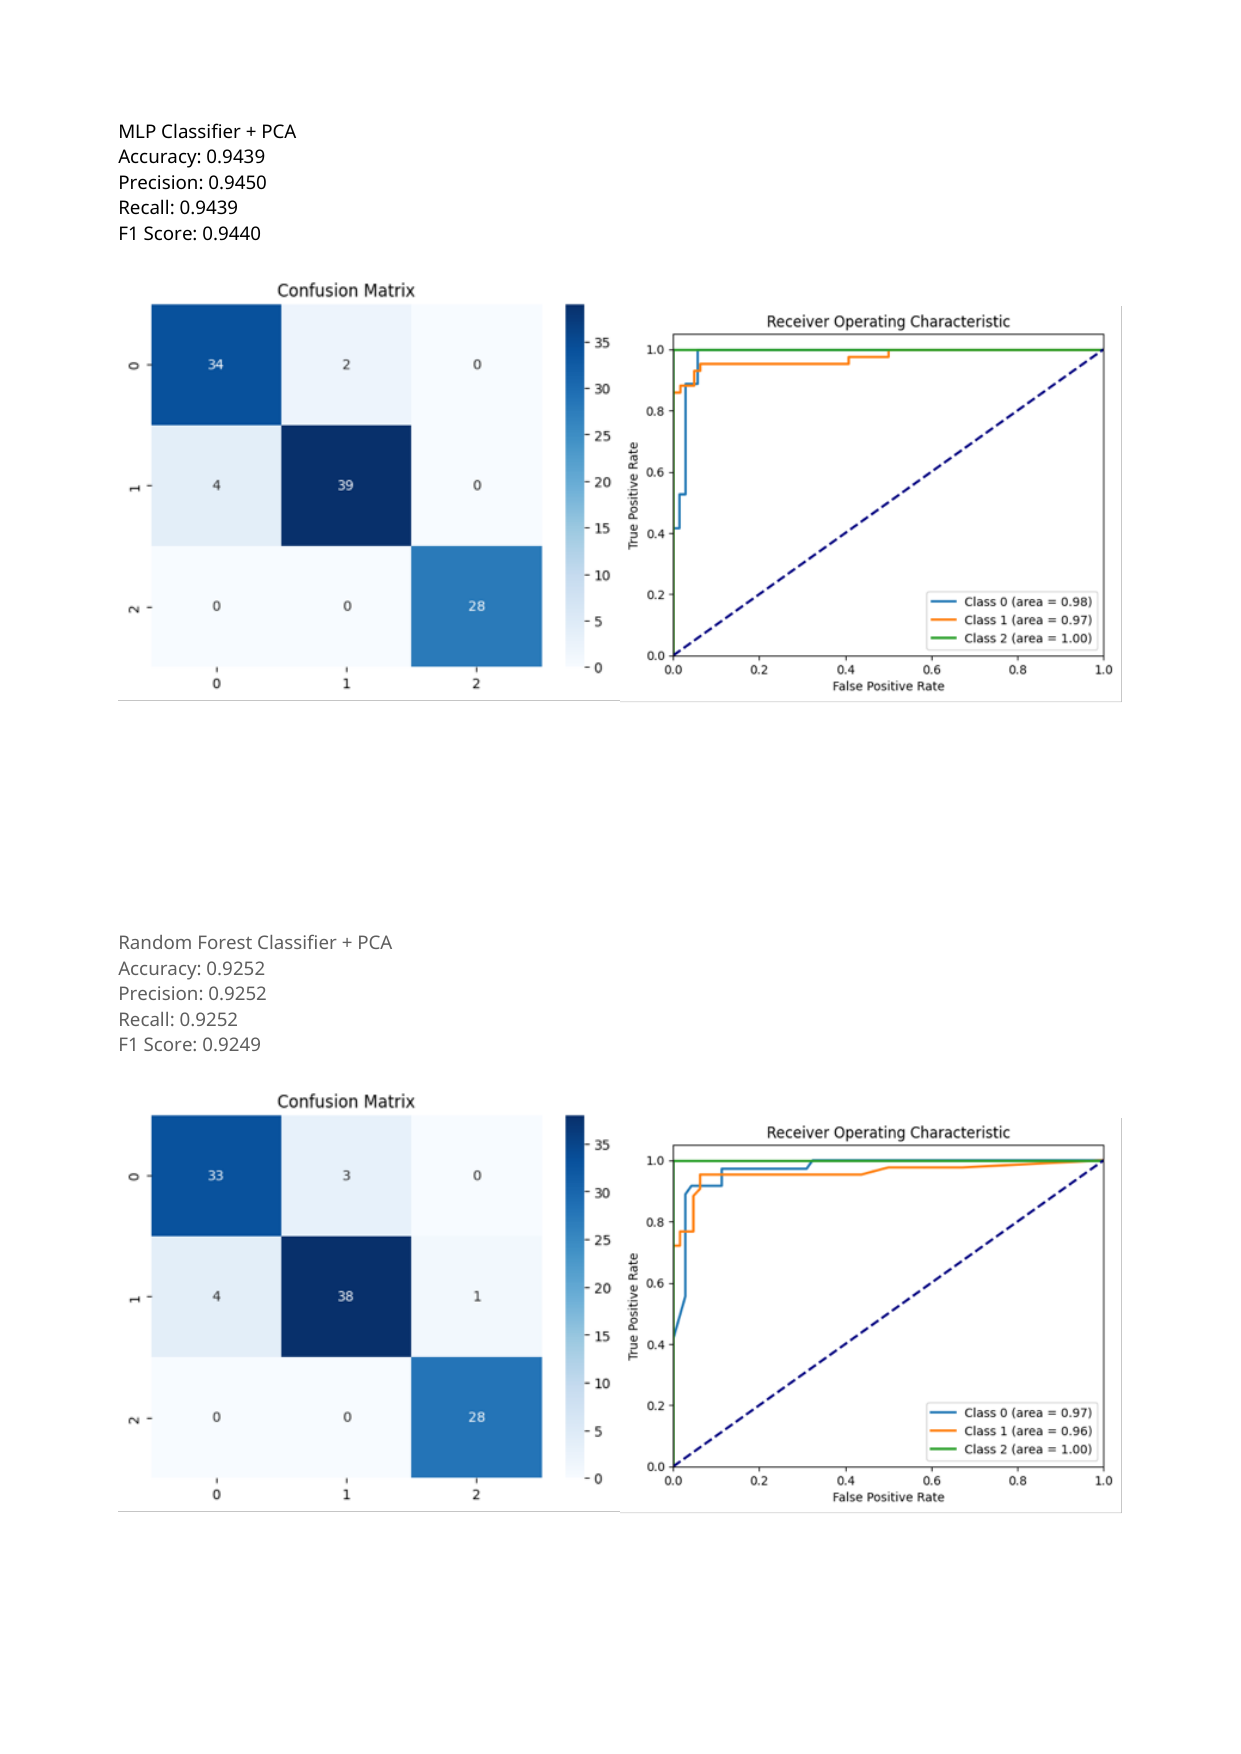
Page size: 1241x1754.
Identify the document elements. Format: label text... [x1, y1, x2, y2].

picture [118, 1084, 1123, 1525]
text MLP Classifier + PCA Accuracy: 0.9439 Precision: 0.9450 Recall: 0.9439 F1 Score: 0.9440 [118, 118, 1122, 246]
text Random Forest Classifier + PCA Accuracy: 0.9252 Precision: 0.9252 Recall: 0.9252 F1 Score: 0.9249 [118, 929, 1122, 1057]
picture [118, 273, 1123, 714]
